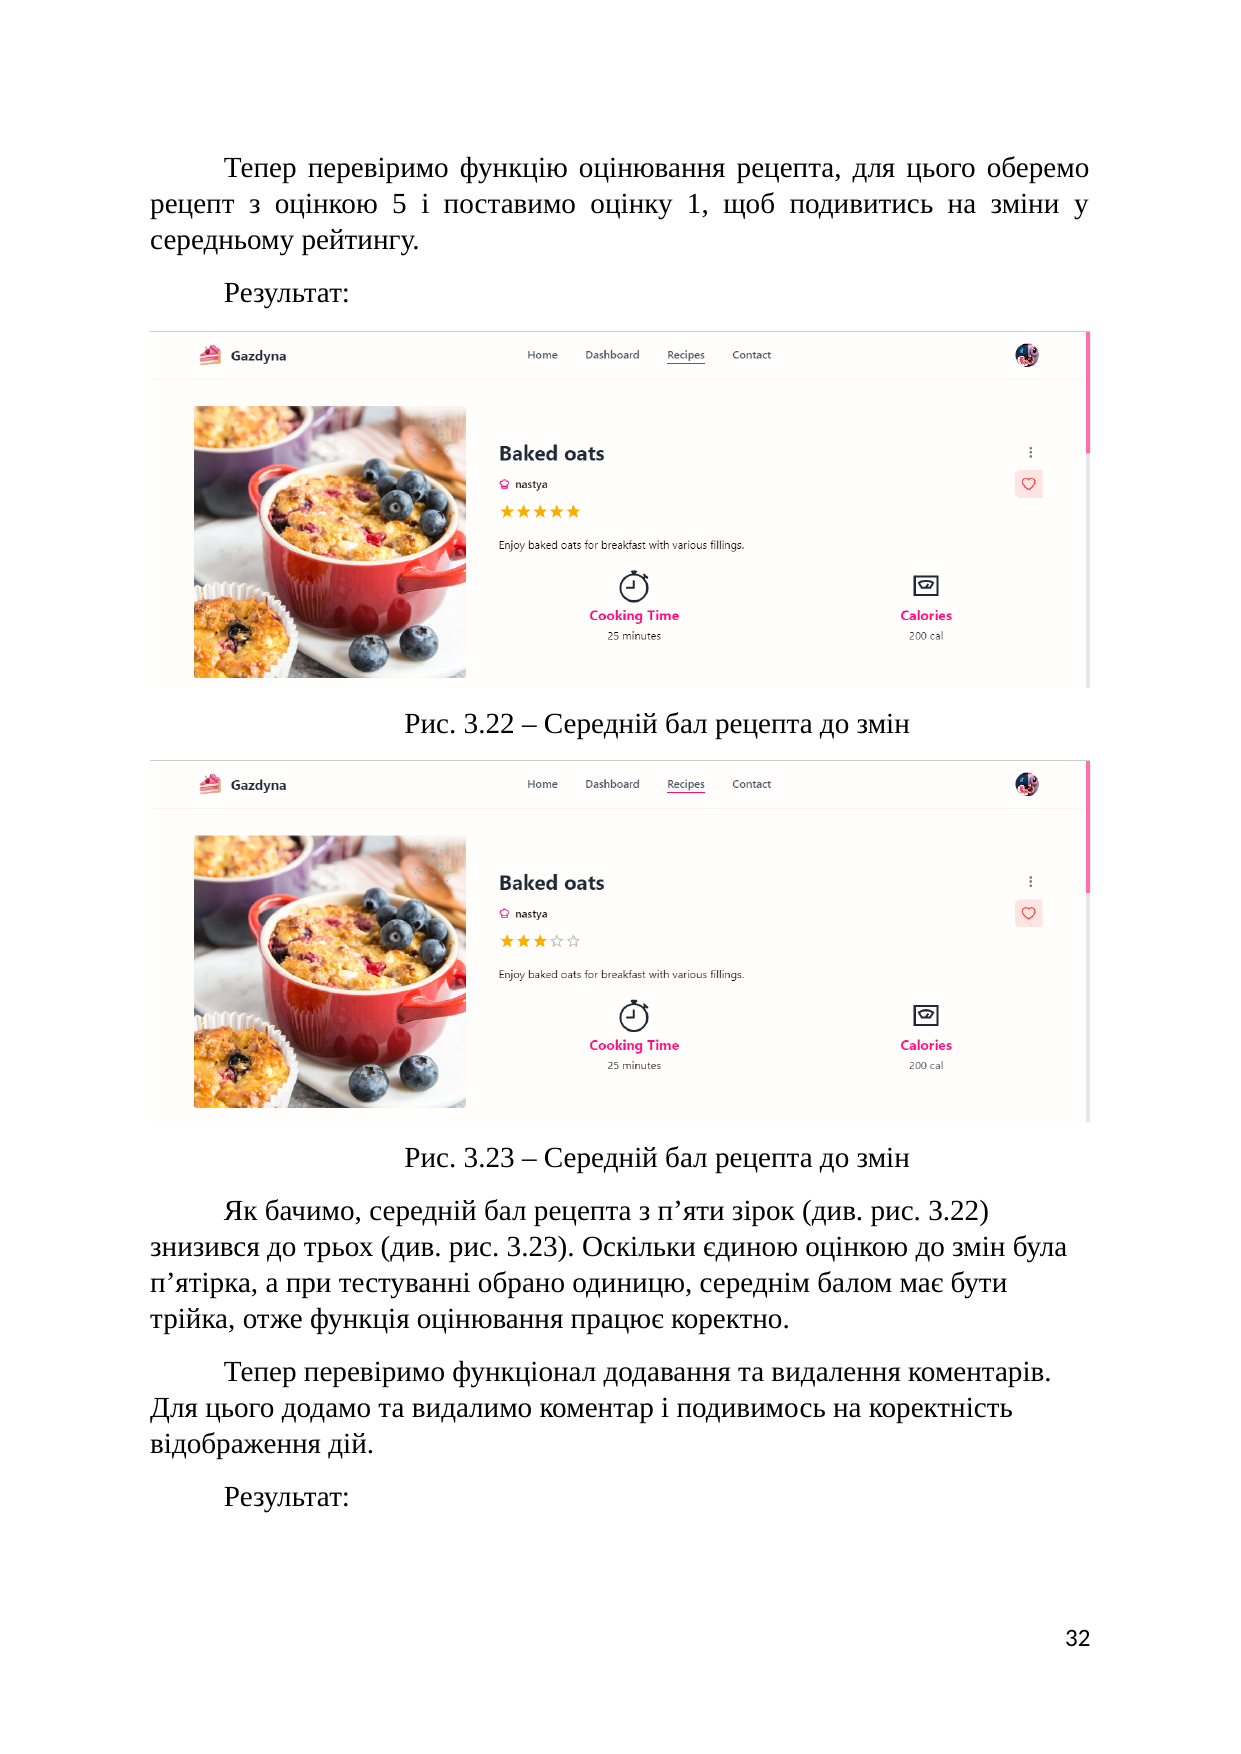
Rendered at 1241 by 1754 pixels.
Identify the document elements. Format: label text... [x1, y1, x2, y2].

text Результат: [150, 275, 1090, 309]
text Рис. 3.22 – Середній бал рецепта до змін [224, 706, 1090, 740]
text Результат: [150, 1479, 1090, 1513]
text Як бачимо, середній бал рецепта з п’яти зірок (див. рис. 3.22) знизився до трьох (див. рис. 3.23). Оскільки єдиною оцінкою до змін була п’ятірка, а при тестуванні обрано одиницю, середнім балом має бути трійка, отже функція оцінювання працює коректно. [150, 1193, 1090, 1335]
text Тепер перевіримо функцію оцінювання рецепта, для цього оберемо рецепт з оцінкою 5 і поставимо оцінку 1, щоб подивитись на зміни у середньому рейтингу. [150, 150, 1090, 256]
text Рис. 3.23 – Середній бал рецепта до змін [224, 1140, 1090, 1174]
text Тепер перевіримо функціонал додавання та видалення коментарів. Для цього додамо та видалимо коментар і подивимось на коректність відображення дій. [150, 1354, 1090, 1460]
picture [150, 758, 1091, 1122]
picture [150, 327, 1091, 688]
